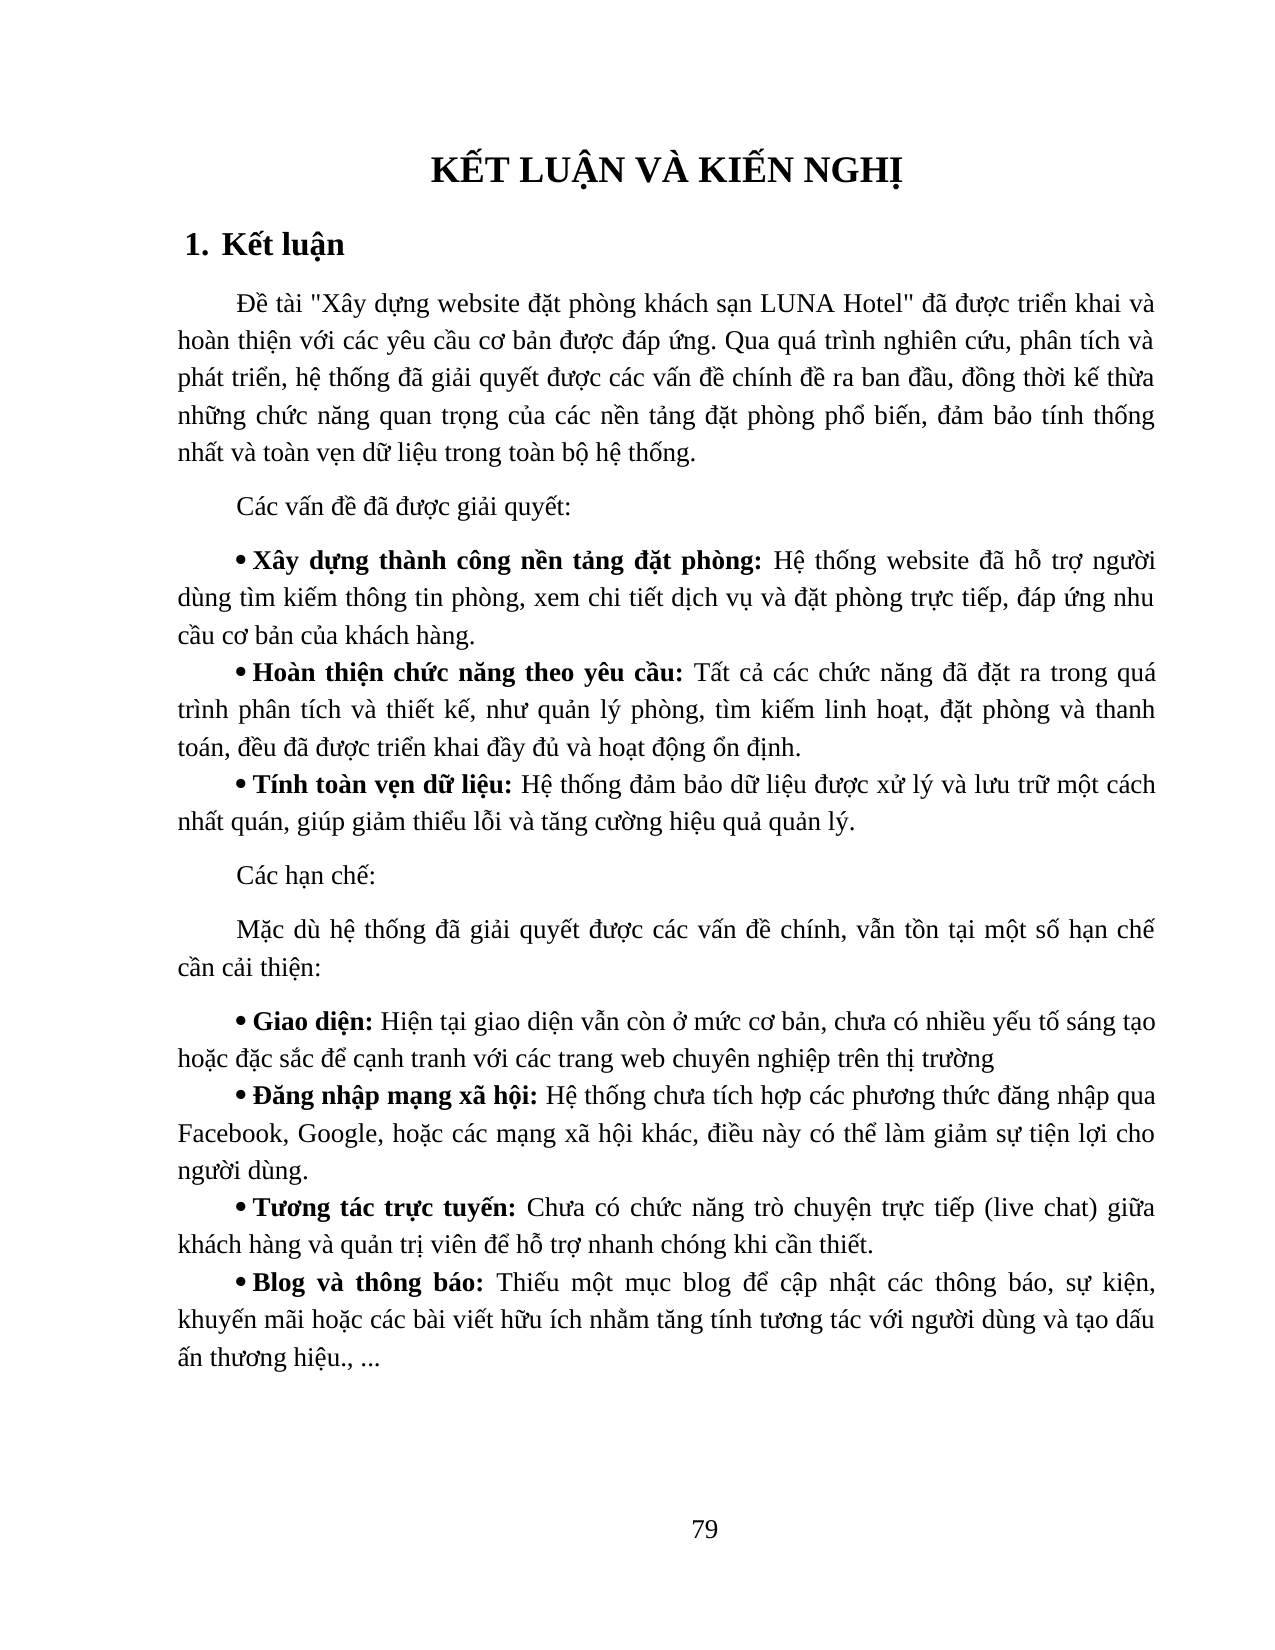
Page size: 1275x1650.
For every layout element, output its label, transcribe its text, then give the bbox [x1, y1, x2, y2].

list Kết luận [184, 224, 1157, 263]
list Đăng nhập mạng xã hội: Hệ thống chưa tích hợp các phương thức đăng nhập qua Facebook, Google, hoặc các mạng xã hội khác, điều này có thể làm giảm sự tiện lợi cho người dùng. [177, 1079, 1157, 1185]
list Tính toàn vẹn dữ liệu: Hệ thống đảm bảo dữ liệu được xử lý và lưu trữ một cách nhất quán, giúp giảm thiểu lỗi và tăng cường hiệu quả quản lý. [177, 768, 1157, 837]
subtitle KẾT LUẬN VÀ KIẾN NGHỊ [177, 148, 1157, 191]
text Các hạn chế: [177, 859, 1157, 891]
list Hoàn thiện chức năng theo yêu cầu: Tất cả các chức năng đã đặt ra trong quá trình phân tích và thiết kế, như quản lý phòng, tìm kiếm linh hoạt, đặt phòng và thanh toán, đều đã được triển khai đầy đủ và hoạt động ổn định. [177, 656, 1157, 762]
list Blog và thông báo: Thiếu một mục blog để cập nhật các thông báo, sự kiện, khuyến mãi hoặc các bài viết hữu ích nhằm tăng tính tương tác với người dùng và tạo dấu ấn thương hiệu., ... [177, 1266, 1157, 1372]
text Đề tài "Xây dựng website đặt phòng khách sạn LUNA Hotel" đã được triển khai và hoàn thiện với các yêu cầu cơ bản được đáp ứng. Qua quá trình nghiên cứu, phân tích và phát triển, hệ thống đã giải quyết được các vấn đề chính đề ra ban đầu, đồng thời kế thừa những chức năng quan trọng của các nền tảng đặt phòng phổ biến, đảm bảo tính thống nhất và toàn vẹn dữ liệu trong toàn bộ hệ thống. [177, 287, 1157, 467]
text Mặc dù hệ thống đã giải quyết được các vấn đề chính, vẫn tồn tại một số hạn chế cần cải thiện: [177, 913, 1157, 982]
list Tương tác trực tuyến: Chưa có chức năng trò chuyện trực tiếp (live chat) giữa khách hàng và quản trị viên để hỗ trợ nhanh chóng khi cần thiết. [177, 1191, 1157, 1260]
text Các vấn đề đã được giải quyết: [177, 490, 1157, 521]
list Xây dựng thành công nền tảng đặt phòng: Hệ thống website đã hỗ trợ người dùng tìm kiếm thông tin phòng, xem chi tiết dịch vụ và đặt phòng trực tiếp, đáp ứng nhu cầu cơ bản của khách hàng. [177, 544, 1157, 650]
list Giao diện: Hiện tại giao diện vẫn còn ở mức cơ bản, chưa có nhiều yếu tố sáng tạo hoặc đặc sắc để cạnh tranh với các trang web chuyên nghiệp trên thị trường [177, 1004, 1157, 1073]
